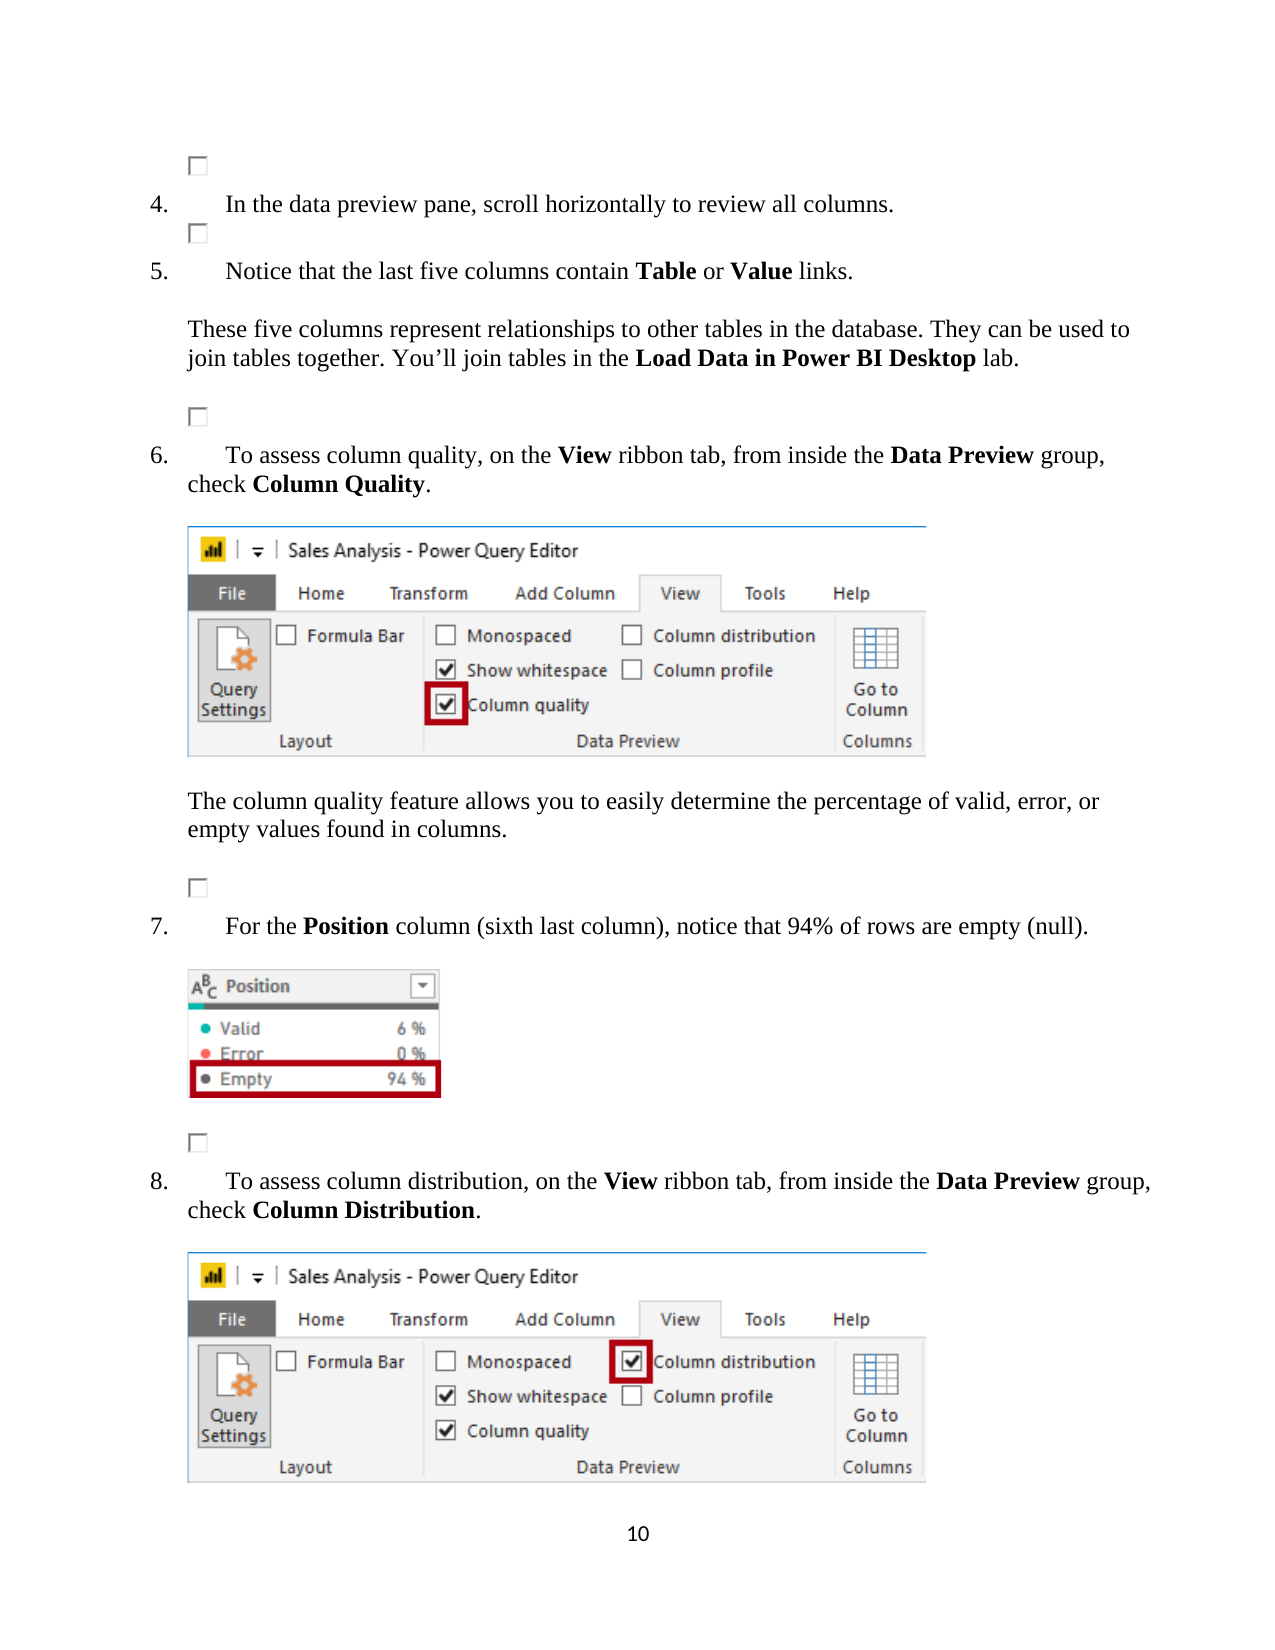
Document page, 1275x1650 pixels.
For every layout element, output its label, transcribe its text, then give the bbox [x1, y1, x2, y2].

list Notice that the last five columns contain Table or Value links. [150, 218, 1162, 285]
text These five columns represent relationships to other tables in the database. They can be used to join tables together. You’ll join tables in the Load Data in Power BI Desktop lab. [187, 314, 1162, 372]
list To assess column distribution, on the View ribbon tab, from inside the Data Preview group, check Column Distribution. [150, 1127, 1162, 1223]
list For the Position column (sixth last column), notice that 94% of rows are empty (null). [150, 872, 1162, 940]
text The column quality feature allows you to easily determine the percentage of valid, error, or empty values found in columns. [187, 786, 1162, 843]
list In the data preview pane, scroll horizontally to review all columns. [150, 150, 1162, 218]
picture [187, 1252, 927, 1483]
list To assess column quality, on the View ribbon tab, from inside the Data Preview group, check Column Quality. [150, 401, 1162, 497]
picture [187, 969, 442, 1098]
picture [187, 526, 927, 757]
